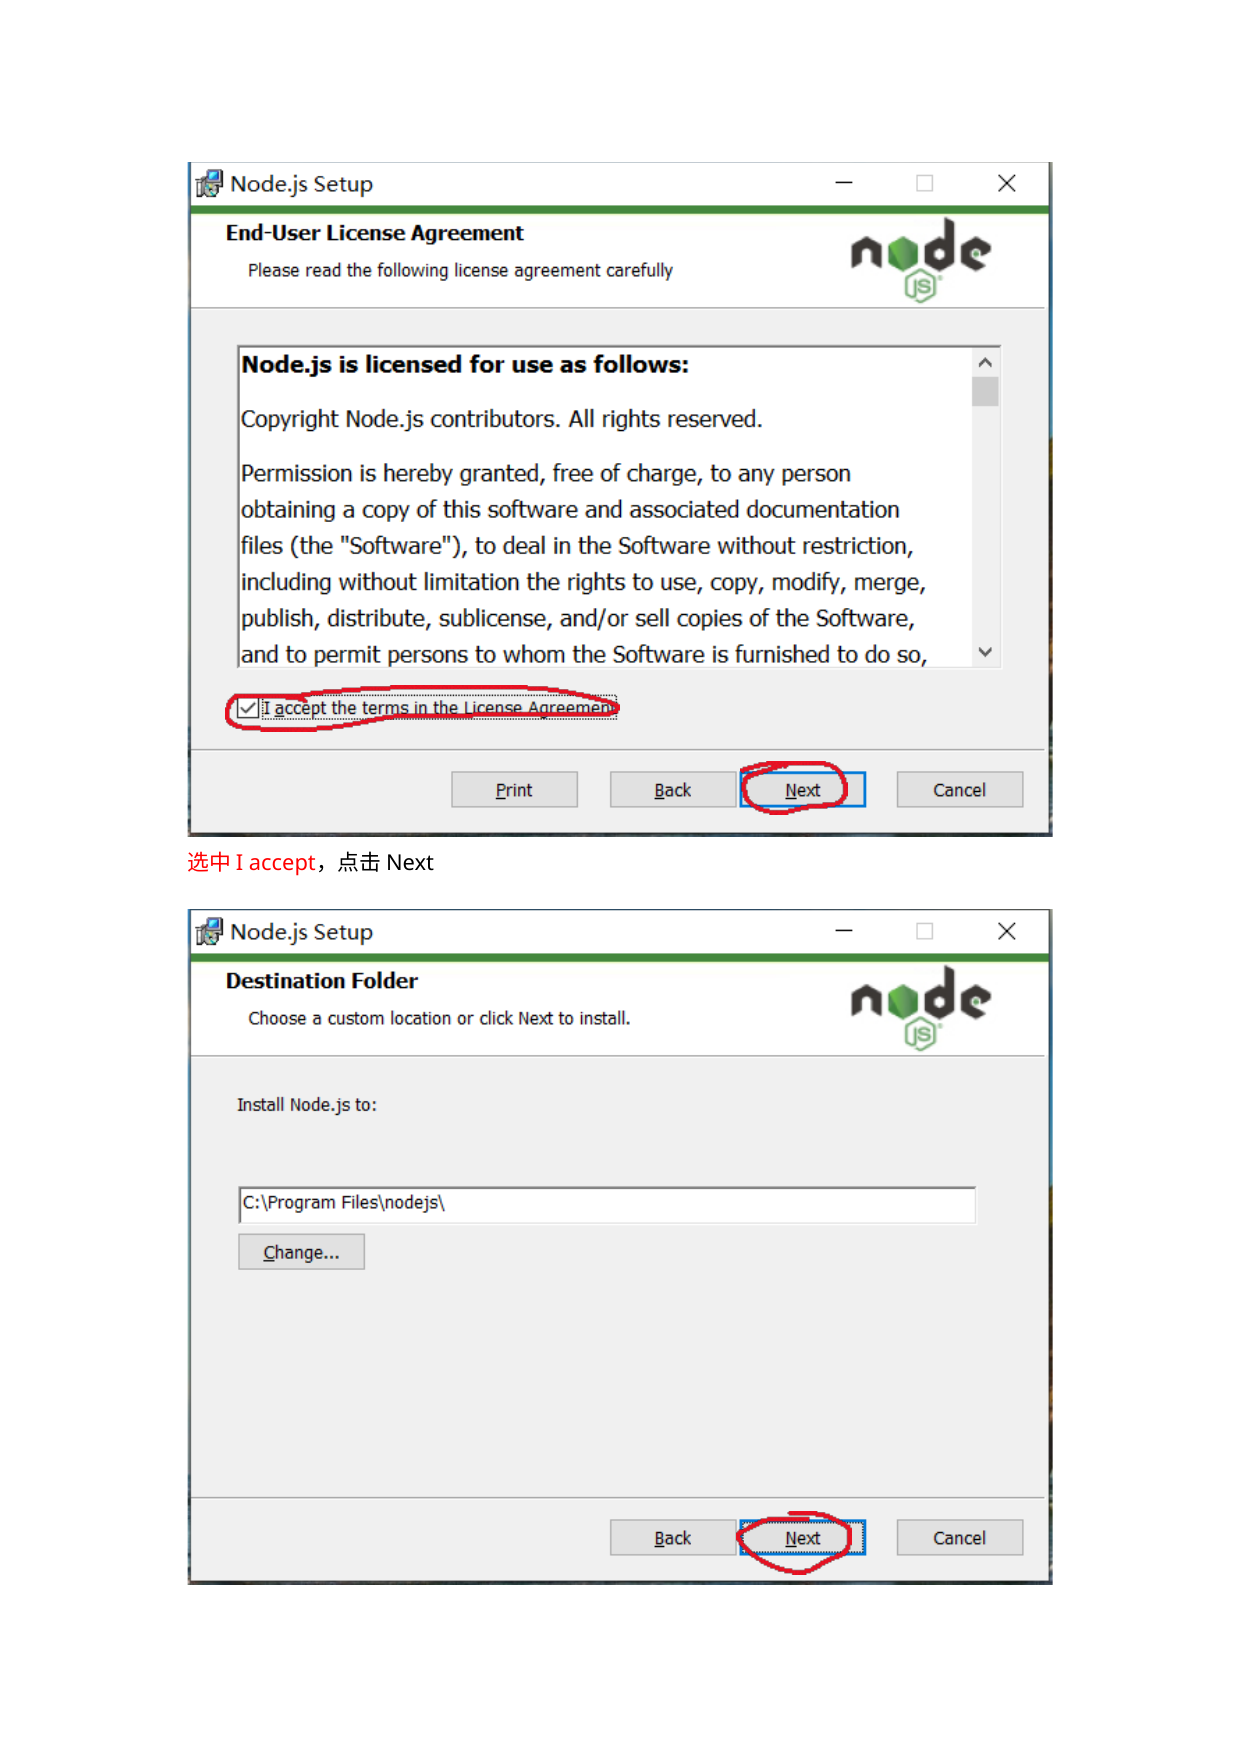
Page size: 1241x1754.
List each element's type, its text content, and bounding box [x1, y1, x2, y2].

picture [187, 162, 1053, 837]
text 选中I accept，点击Next [187, 844, 1053, 877]
picture [187, 909, 1053, 1585]
